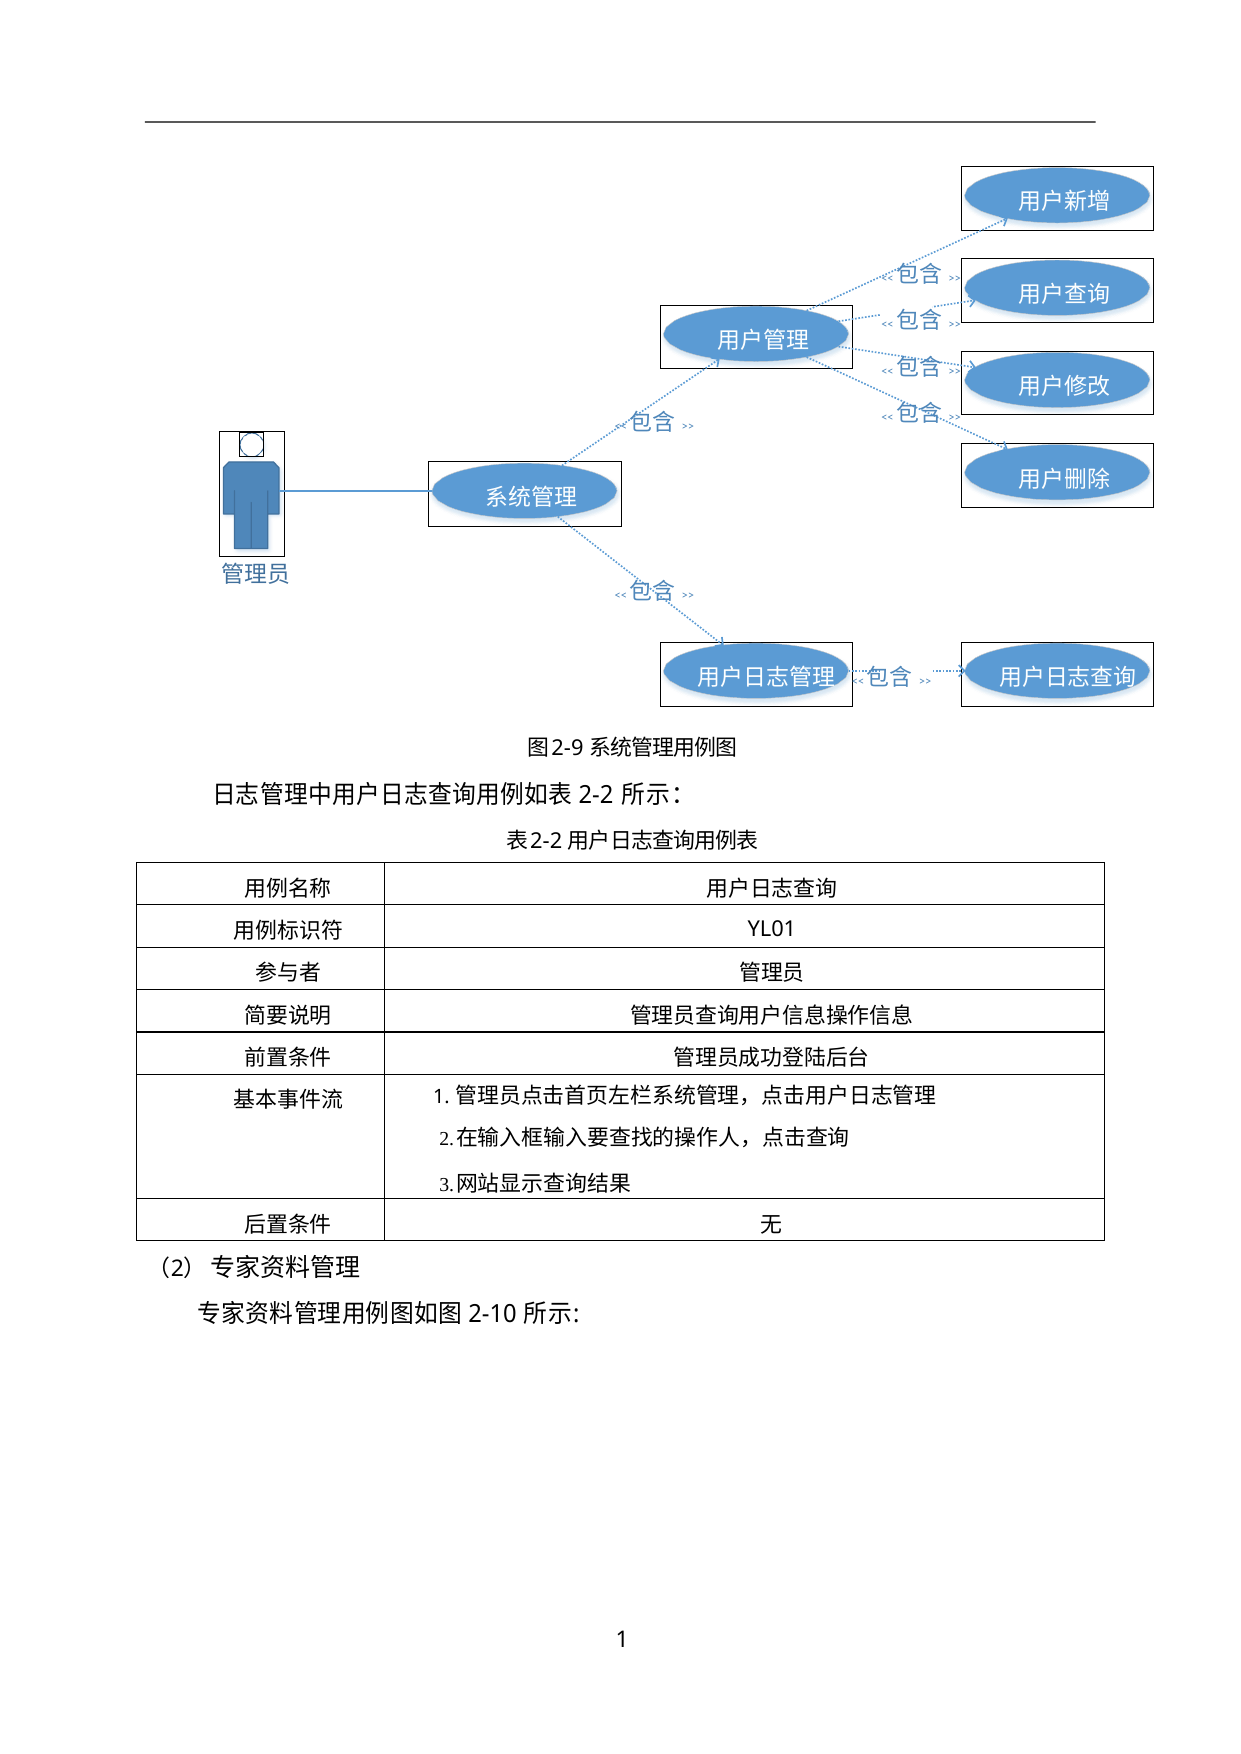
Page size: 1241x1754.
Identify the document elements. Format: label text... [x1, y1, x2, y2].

table_header 用例名称 [137, 863, 384, 904]
text 日志管理中用户日志查询用例如表 2-2 所示： [125, 774, 783, 810]
picture [962, 444, 1153, 507]
table_cell 用例标识符 [137, 905, 384, 947]
table_cell 基本事件流 [137, 1075, 384, 1198]
picture [661, 306, 730, 368]
picture [962, 167, 1153, 230]
picture [220, 432, 284, 556]
table_cell 管理员点击首页左栏系统管理，点击用户日志管理 在输入框输入要查找的操作人，点击查询 网站显示查询结果 [385, 1075, 1104, 1198]
picture [782, 306, 812, 310]
table_cell 参与者 [137, 948, 384, 989]
table_cell 后置条件 [137, 1199, 384, 1240]
picture [709, 362, 717, 368]
table_cell 前置条件 [137, 1033, 384, 1074]
picture [1007, 444, 1038, 448]
picture [661, 643, 852, 706]
table_cell 管理员 [385, 948, 1104, 989]
picture [962, 643, 1031, 669]
picture [429, 462, 621, 526]
picture [240, 433, 263, 456]
table_cell 简要说明 [137, 990, 384, 1031]
table_cell YL01 [385, 905, 1104, 947]
list 专家资料管理 [148, 1247, 1178, 1283]
picture [429, 462, 519, 490]
picture [719, 358, 827, 368]
picture [962, 352, 1153, 414]
picture [962, 259, 1153, 322]
picture [810, 306, 852, 368]
table_cell 管理员成功登陆后台 [385, 1033, 1104, 1074]
picture [962, 643, 1153, 706]
table_cell 管理员查询用户信息操作信息 [385, 990, 1104, 1031]
text 表 2-2 用户日志查询用例表 [125, 823, 1140, 855]
table_cell 无 [385, 1199, 1104, 1240]
text 专家资料管理用例图如图 2-10 所示: [198, 1294, 1178, 1330]
table_header 用户日志查询 [385, 863, 1104, 904]
text 图 2-9 系统管理用例图 [125, 730, 1140, 762]
